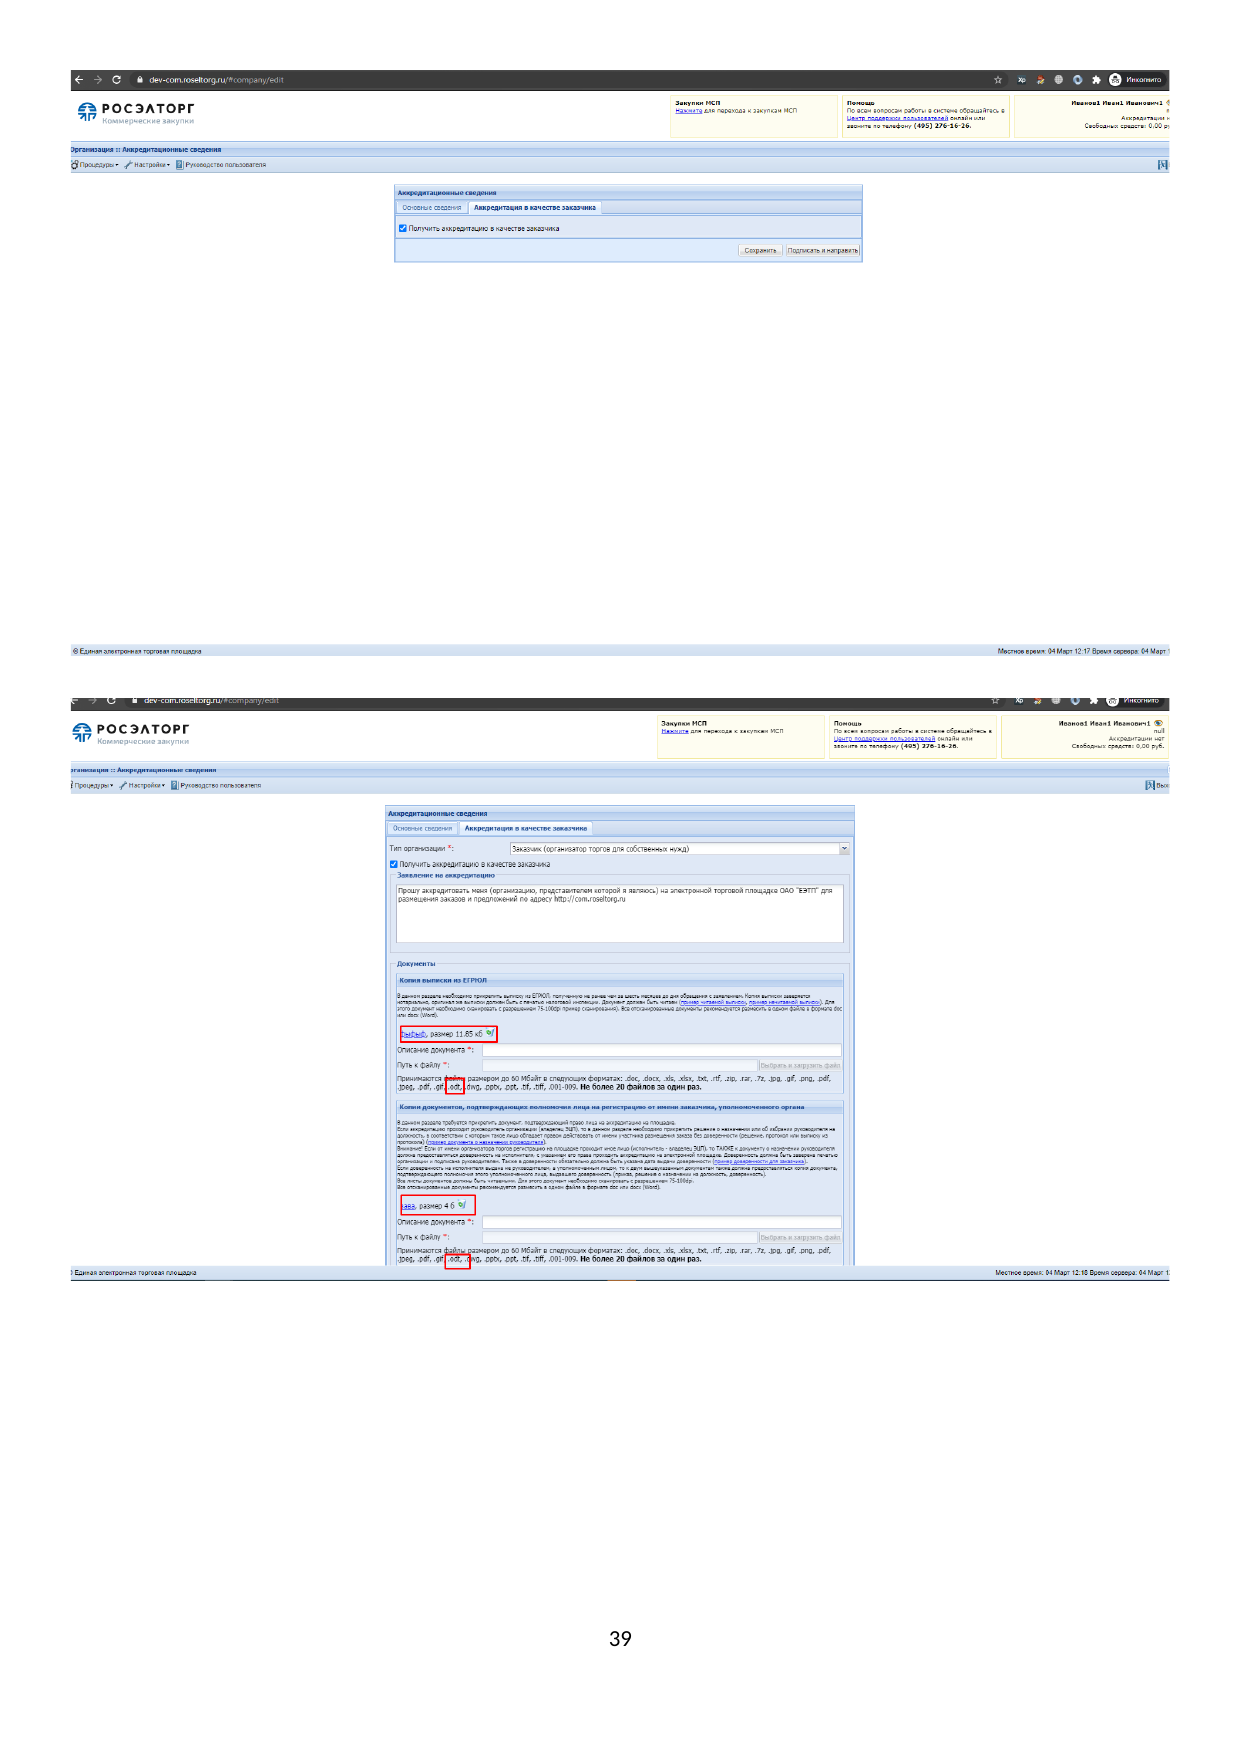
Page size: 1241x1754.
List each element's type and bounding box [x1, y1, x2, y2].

picture [70, 70, 1170, 656]
picture [70, 698, 1170, 1281]
